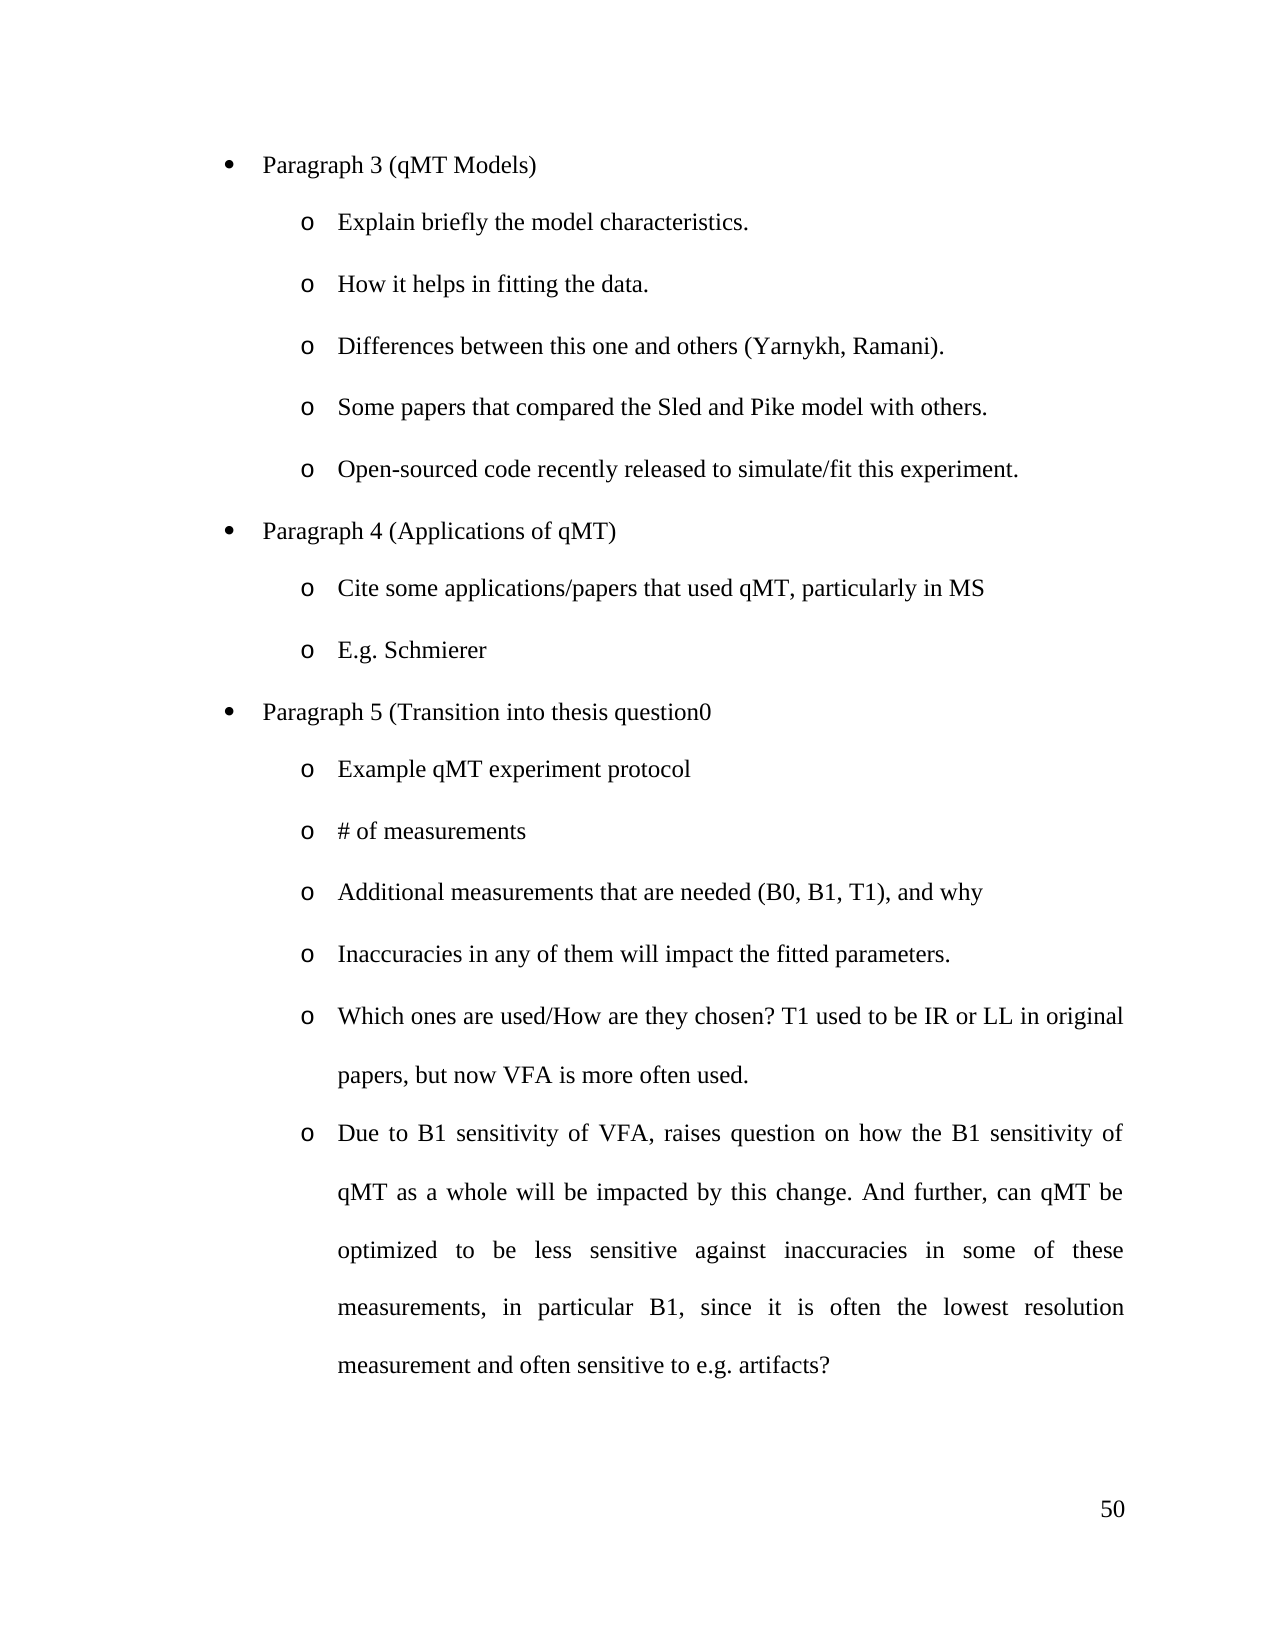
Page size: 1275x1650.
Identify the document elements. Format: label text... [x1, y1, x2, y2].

list Inaccuracies in any of them will impact the fitted parameters. [300, 939, 1125, 970]
list Differences between this one and others (Yarnykh, Ramani). [300, 331, 1125, 362]
list Paragraph 5 (Transition into thesis question0 [225, 697, 1125, 725]
list Which ones are used/How are they chosen? T1 used to be IR or LL in original papers, but now VFA is more often used. [300, 1001, 1125, 1089]
list Paragraph 4 (Applications of qMT) [225, 516, 1125, 544]
list Open-sourced code recently released to simulate/fit this experiment. [300, 454, 1125, 485]
list Due to B1 sensitivity of VFA, raises question on how the B1 sensitivity of qMT as a whole will be impacted by this change. And further, can qMT be optimized to be less sensitive against inaccuracies in some of these measurements, in particular B1, since it is often the lowest resolution measurement and often sensitive to e.g. artifacts? [300, 1118, 1125, 1379]
list How it helps in fitting the data. [300, 269, 1125, 300]
list Some papers that compared the Sled and Pike model with others. [300, 392, 1125, 423]
list Additional measurements that are needed (B0, B1, T1), and why [300, 877, 1125, 908]
list # of measurements [300, 816, 1125, 847]
list Paragraph 3 (qMT Models) [225, 150, 1125, 179]
list Cite some applications/papers that used qMT, particularly in MS [300, 573, 1125, 604]
list Example qMT experiment protocol [300, 754, 1125, 785]
list E.g. Schmierer [300, 635, 1125, 666]
list Explain briefly the model characteristics. [300, 207, 1125, 238]
